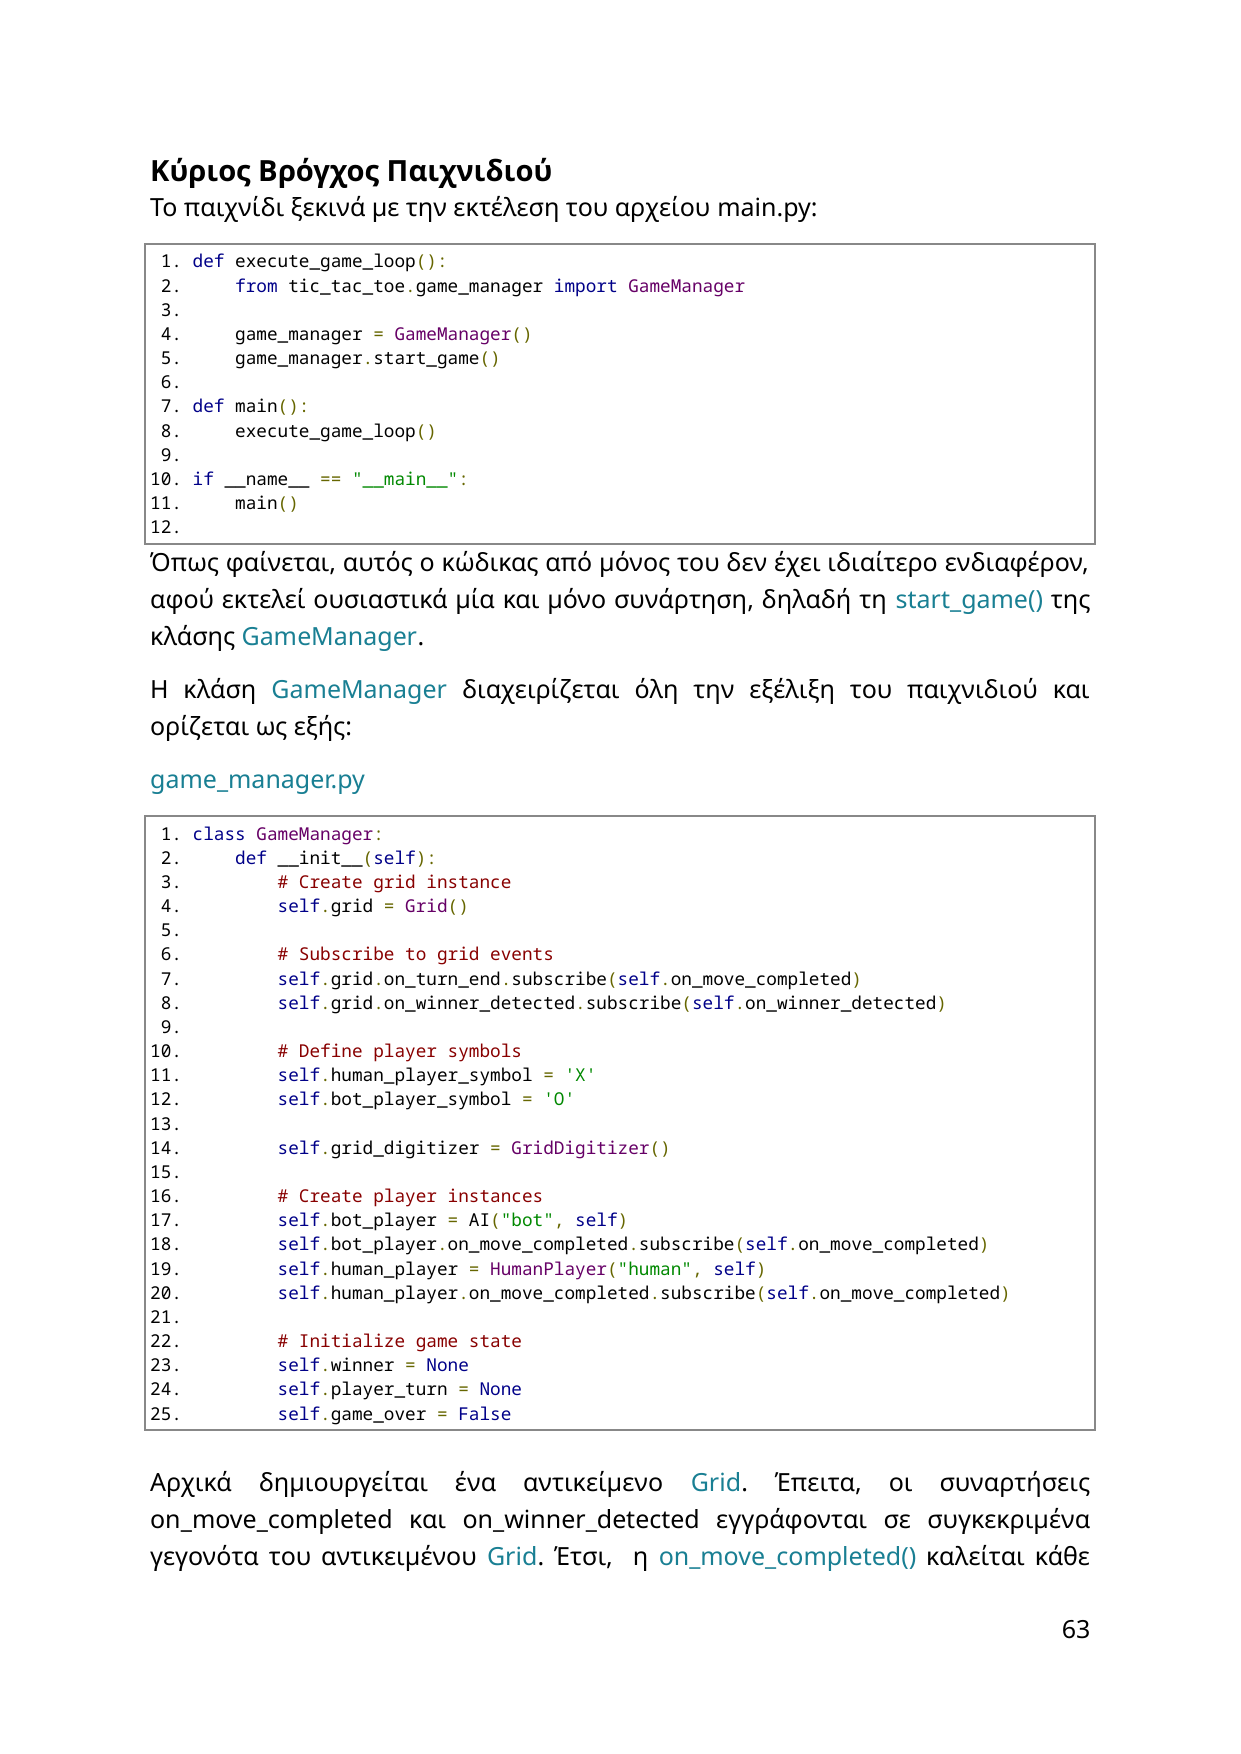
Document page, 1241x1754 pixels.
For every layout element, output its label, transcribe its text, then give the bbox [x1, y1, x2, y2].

text 10. # Define player symbols [150, 1038, 1090, 1063]
text 14. self.grid_digitizer = GridDigitizer() [150, 1135, 1090, 1159]
text Όπως φαίνεται, αυτός ο κώδικας από μόνος του δεν έχει ιδιαίτερο ενδιαφέρον, αφού εκτελεί ουσιαστικά μία και μόνο συνάρτηση, δηλαδή τη start_game() της κλάσης GameManager. [150, 545, 1090, 652]
text 10. if __name__ == "__main__": [150, 466, 1090, 491]
text 21. [150, 1304, 1090, 1328]
text 19. self.human_player = HumanPlayer("human", self) [150, 1256, 1090, 1280]
text 5. [150, 918, 1090, 942]
text 22. # Initialize game state [150, 1328, 1090, 1353]
text 11. self.human_player_symbol = 'X' [150, 1063, 1090, 1087]
text 11. main() [150, 491, 1090, 509]
text 18. self.bot_player.on_move_completed.subscribe(self.on_move_completed) [150, 1232, 1090, 1256]
text Το παιχνίδι ξεκινά με την εκτέλεση του αρχείου main.py: [150, 190, 1090, 224]
text 1. def execute_game_loop(): [146, 245, 1094, 273]
text 7. self.grid.on_turn_end.subscribe(self.on_move_completed) [150, 966, 1090, 990]
text 13. [150, 1111, 1090, 1135]
text 25. self.game_over = False [146, 1395, 1094, 1429]
text 4. self.grid = Grid() [150, 893, 1090, 918]
text 12. [146, 509, 1094, 543]
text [150, 1465, 1090, 1572]
text 17. self.bot_player = AI("bot", self) [150, 1208, 1090, 1232]
text 8. execute_game_loop() [150, 418, 1090, 442]
text 3. [150, 297, 1090, 321]
text 3. # Create grid instance [150, 869, 1090, 893]
text 8. self.grid.on_winner_detected.subscribe(self.on_winner_detected) [150, 990, 1090, 1014]
text 20. self.human_player.on_move_completed.subscribe(self.on_move_completed) [150, 1280, 1090, 1304]
text 12. self.bot_player_symbol = 'O' [150, 1087, 1090, 1111]
text game_manager.py [150, 762, 1090, 796]
text 5. game_manager.start_game() [150, 346, 1090, 370]
text 24. self.player_turn = None [150, 1377, 1090, 1395]
text 9. [150, 442, 1090, 466]
text 6. [150, 370, 1090, 394]
text 2. from tic_tac_toe.game_manager import GameManager [150, 273, 1090, 297]
text 6. # Subscribe to grid events [150, 942, 1090, 966]
text 9. [150, 1014, 1090, 1038]
text 4. game_manager = GameManager() [150, 321, 1090, 346]
subtitle Κύριος Βρόγχος Παιχνιδιού [150, 150, 1090, 190]
text 1. class GameManager: [146, 817, 1094, 845]
text 15. [150, 1159, 1090, 1183]
text 23. self.winner = None [150, 1353, 1090, 1377]
text 2. def __init__(self): [150, 845, 1090, 869]
text 7. def main(): [150, 394, 1090, 418]
text Η κλάση GameManager διαχειρίζεται όλη την εξέλιξη του παιχνιδιού και ορίζεται ως εξής: [150, 672, 1090, 742]
text 16. # Create player instances [150, 1183, 1090, 1208]
